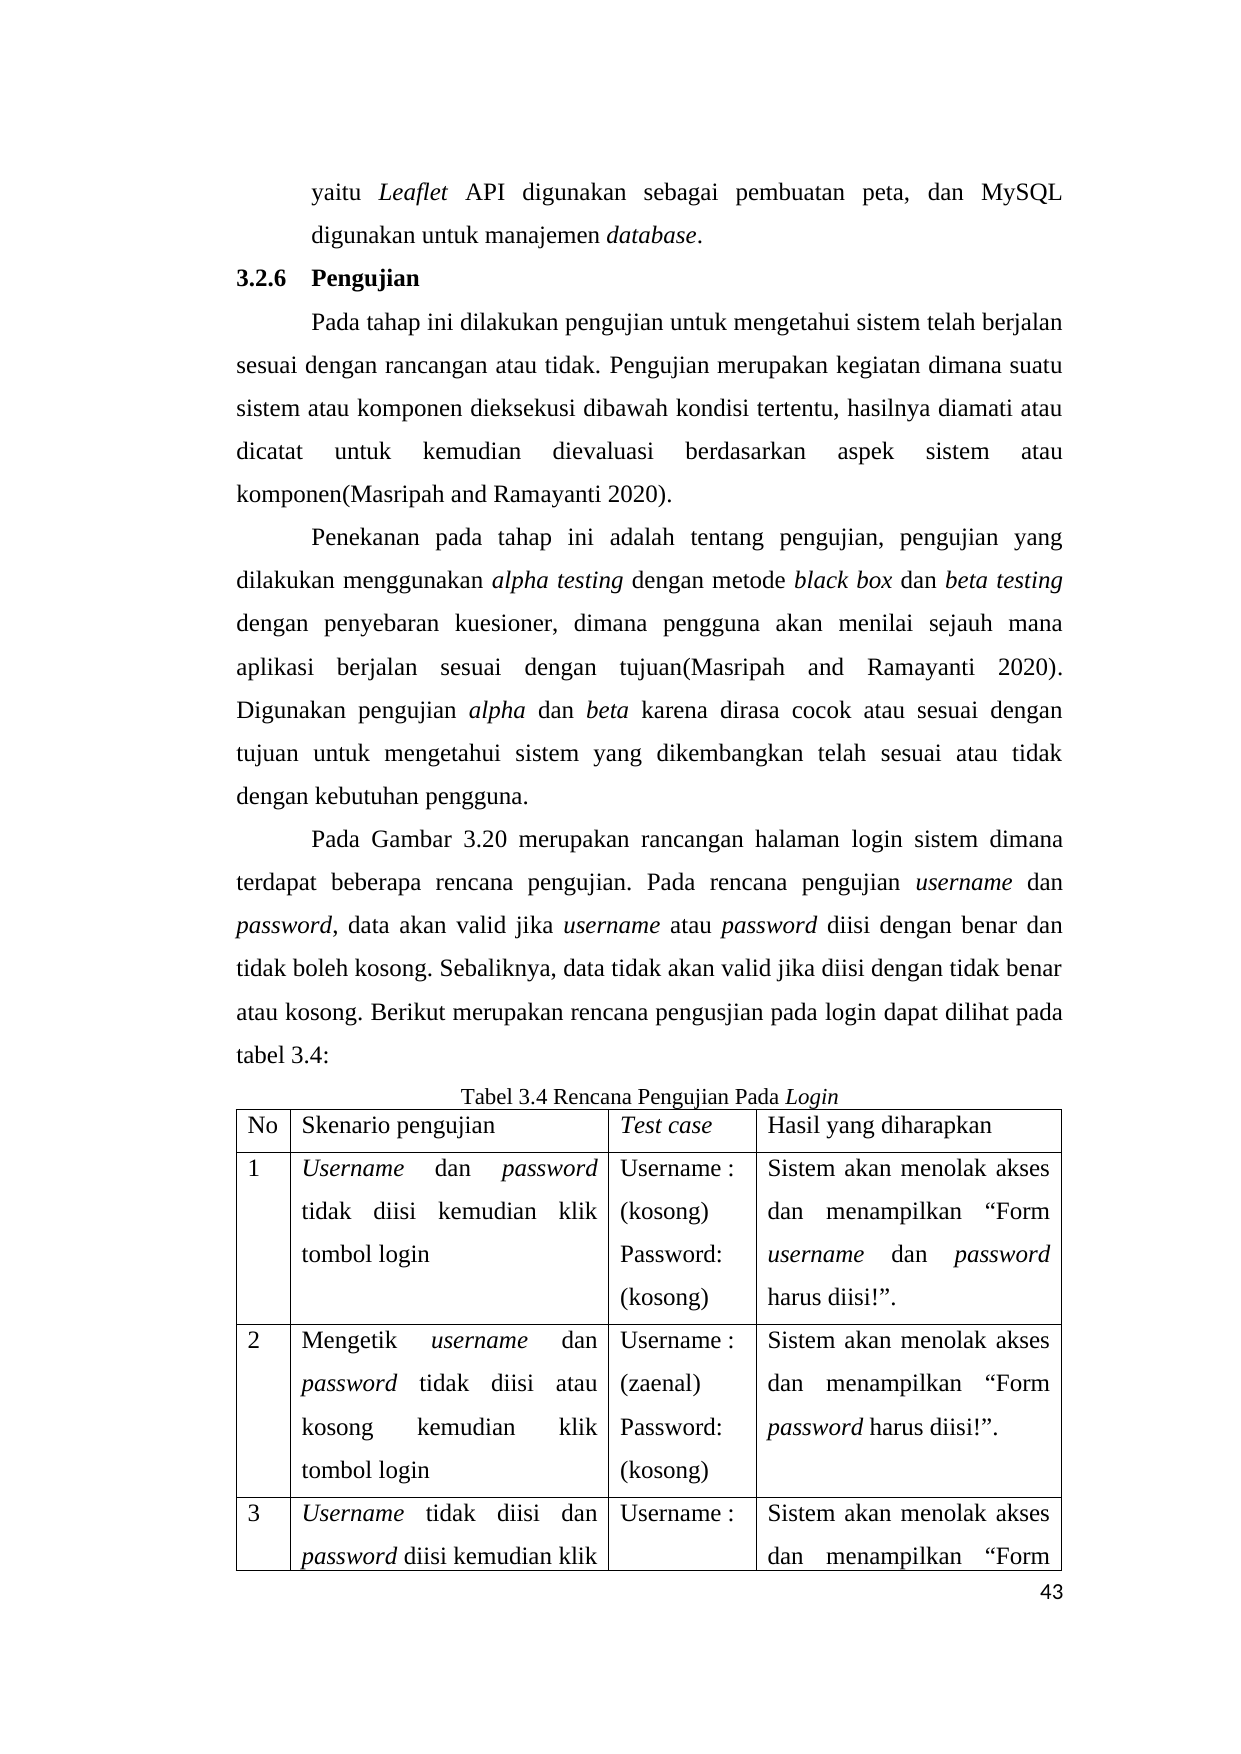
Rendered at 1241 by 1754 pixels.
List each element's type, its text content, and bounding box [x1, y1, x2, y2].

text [311, 177, 1063, 249]
table_header Skenario pengujian [291, 1110, 608, 1152]
text Pada Gambar 3.20 merupakan rancangan halaman login sistem dimana terdapat beberapa rencana pengujian. Pada rencana pengujian username dan password, data akan valid jika username atau password diisi dengan benar dan tidak boleh kosong. Sebaliknya, data tidak akan valid jika diisi dengan tidak benar atau kosong. Berikut merupakan rencana pengusjian pada login dapat dilihat pada tabel 3.4: [236, 824, 1063, 1068]
table_cell 2 [237, 1325, 290, 1497]
text Pada tahap ini dilakukan pengujian untuk mengetahui sistem telah berjalan sesuai dengan rancangan atau tidak. Pengujian merupakan kegiatan dimana suatu sistem atau komponen dieksekusi dibawah kondisi tertentu, hasilnya diamati atau dicatat untuk kemudian dievaluasi berdasarkan aspek sistem atau komponen(Masripah and Ramayanti 2020). [236, 307, 1063, 508]
table_cell Username : (zaenal) Password: (kosong) [609, 1325, 756, 1497]
table_cell 3 [237, 1498, 290, 1569]
subtitle Pengujian [236, 263, 1063, 292]
table_cell 1 [237, 1153, 290, 1324]
text Tabel 3.4 Rencana Pengujian Pada Login [236, 1083, 1063, 1109]
table_cell Sistem akan menolak akses dan menampilkan “Form password harus diisi!”. [757, 1325, 1061, 1497]
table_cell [757, 1498, 1061, 1569]
table_header Test case [609, 1110, 756, 1152]
table_cell Mengetik username dan password tidak diisi atau kosong kemudian klik tombol login [291, 1325, 608, 1497]
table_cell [291, 1498, 608, 1569]
text Penekanan pada tahap ini adalah tentang pengujian, pengujian yang dilakukan menggunakan alpha testing dengan metode black box dan beta testing dengan penyebaran kuesioner, dimana pengguna akan menilai sejauh mana aplikasi berjalan sesuai dengan tujuan(Masripah and Ramayanti 2020). Digunakan pengujian alpha dan beta karena dirasa cocok atau sesuai dengan tujuan untuk mengetahui sistem yang dikembangkan telah sesuai atau tidak dengan kebutuhan pengguna. [236, 522, 1063, 810]
table_cell Sistem akan menolak akses dan menampilkan “Form username dan password harus diisi!”. [757, 1153, 1061, 1324]
table_header Hasil yang diharapkan [757, 1110, 1061, 1152]
table_cell Username dan password tidak diisi kemudian klik tombol login [291, 1153, 608, 1324]
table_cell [609, 1498, 756, 1569]
table_header No [237, 1110, 290, 1152]
table_cell Username : (kosong) Password: (kosong) [609, 1153, 756, 1324]
